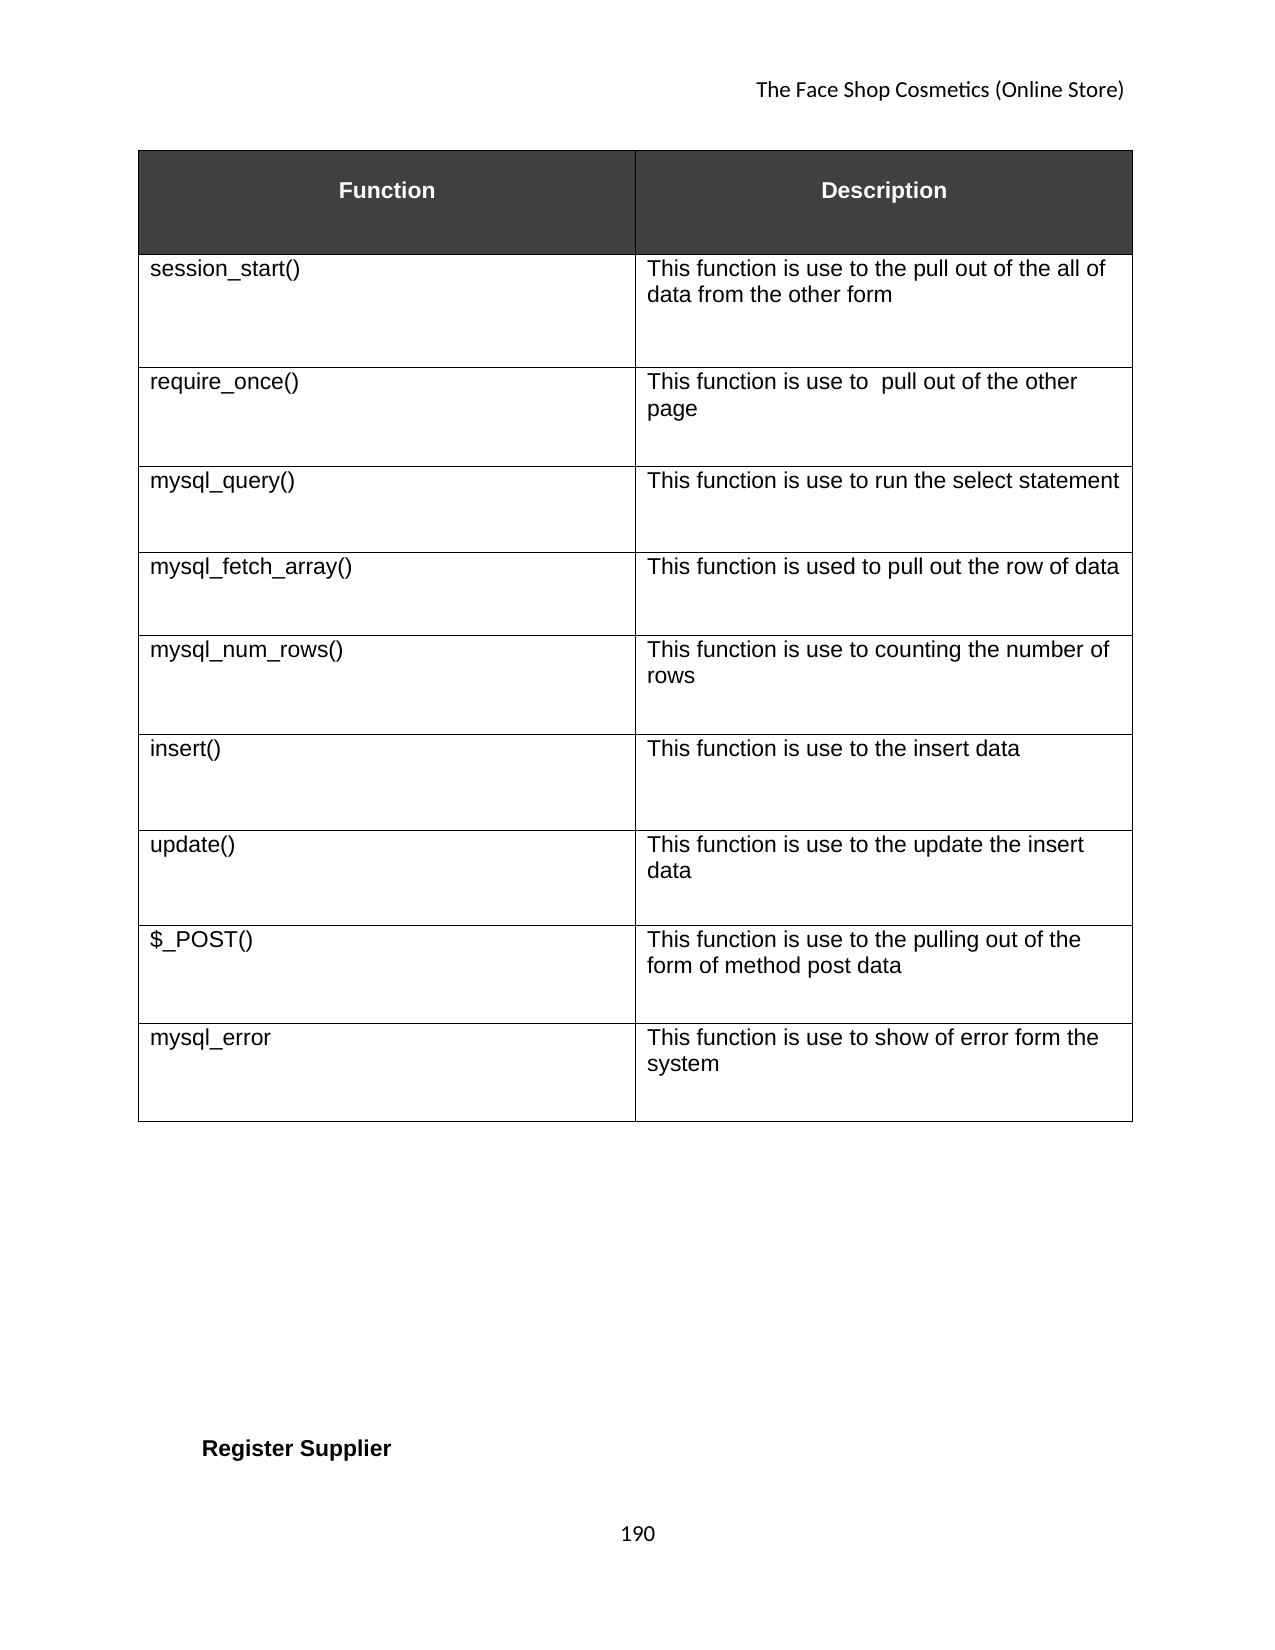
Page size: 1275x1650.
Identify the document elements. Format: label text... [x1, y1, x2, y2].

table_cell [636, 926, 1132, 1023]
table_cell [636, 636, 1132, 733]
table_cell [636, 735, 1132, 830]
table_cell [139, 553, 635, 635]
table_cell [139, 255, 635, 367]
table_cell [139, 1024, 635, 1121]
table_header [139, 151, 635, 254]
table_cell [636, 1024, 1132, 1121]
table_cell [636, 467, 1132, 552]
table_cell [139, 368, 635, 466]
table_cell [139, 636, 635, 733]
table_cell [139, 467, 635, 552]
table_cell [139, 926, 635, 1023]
list Register Supplier [202, 1435, 1125, 1461]
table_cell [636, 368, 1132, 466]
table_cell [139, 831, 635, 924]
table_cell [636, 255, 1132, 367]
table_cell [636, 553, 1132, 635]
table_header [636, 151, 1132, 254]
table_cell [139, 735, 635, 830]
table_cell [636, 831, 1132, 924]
